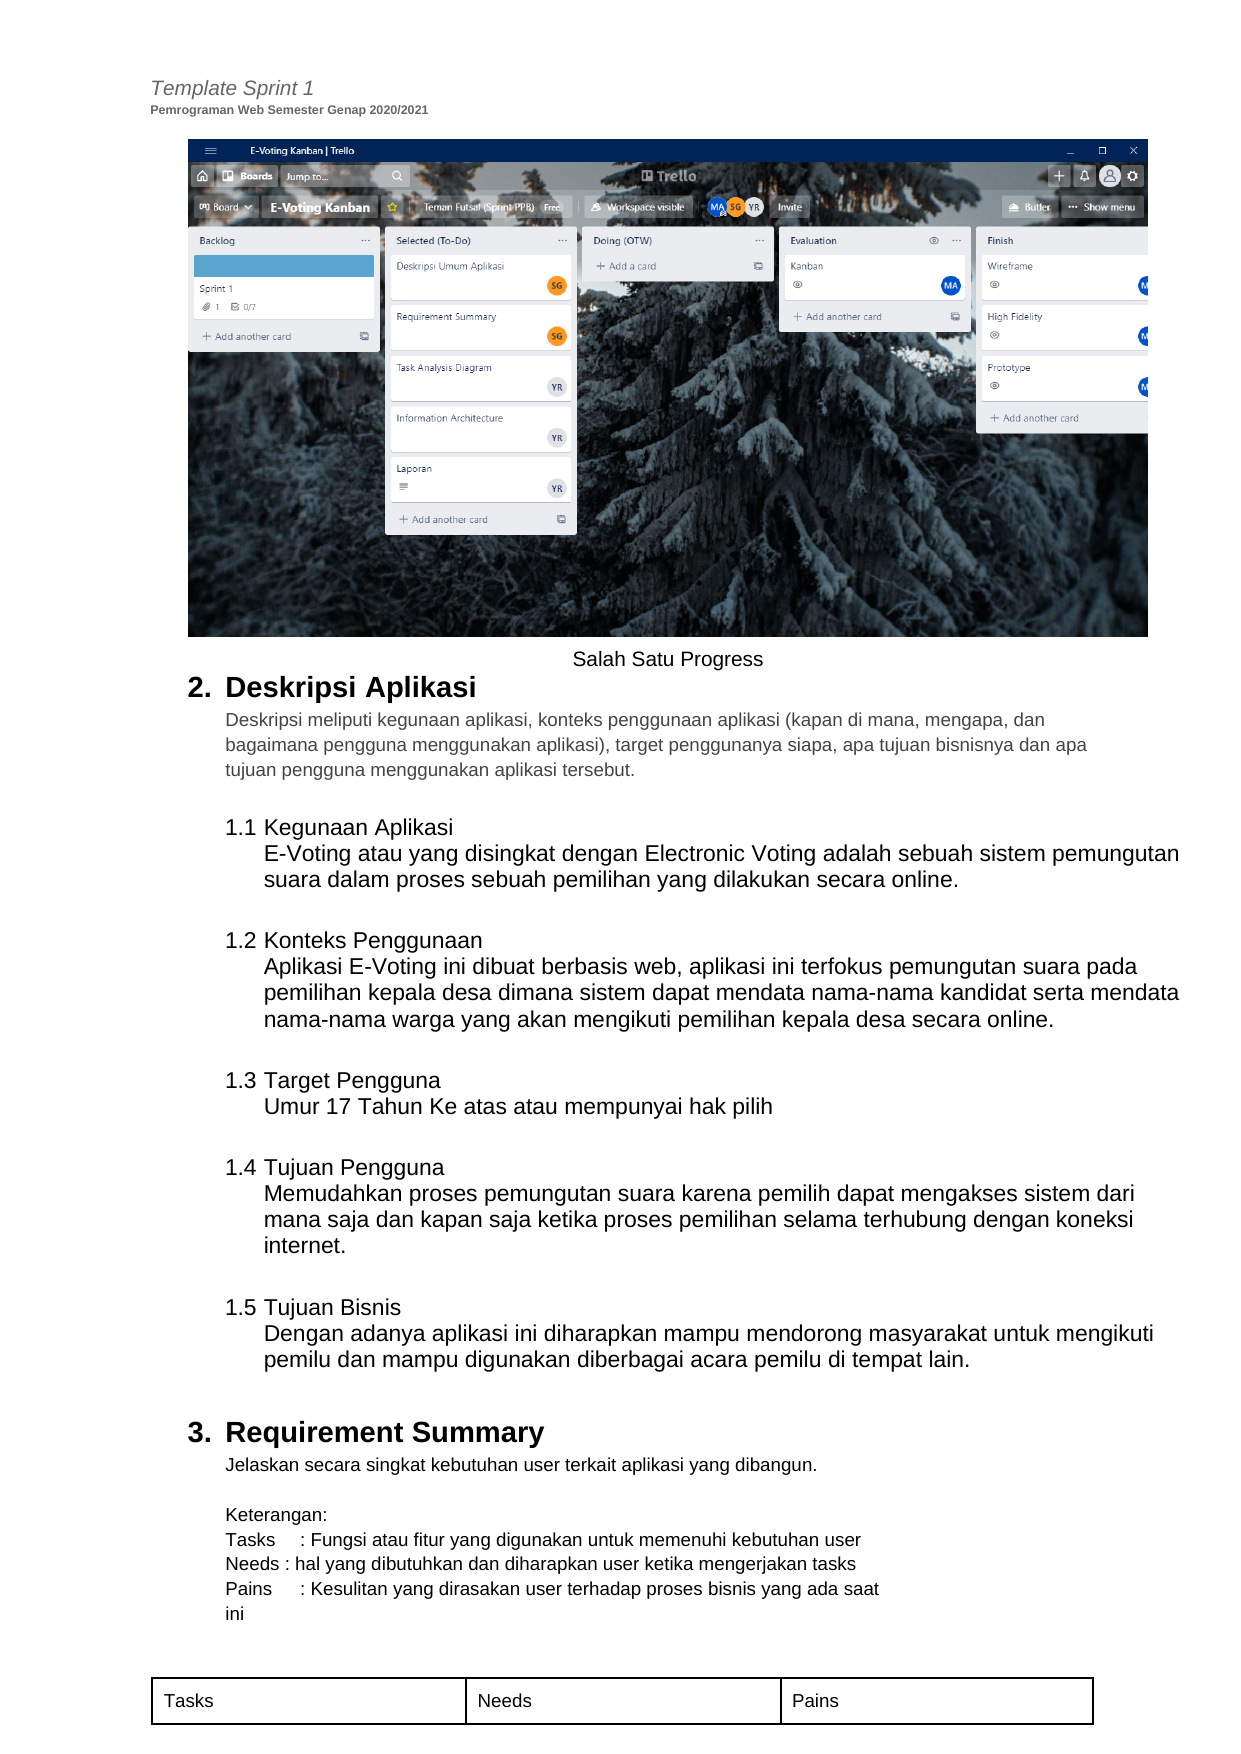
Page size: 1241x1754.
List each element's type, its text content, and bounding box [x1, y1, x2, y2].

text Jelaskan secara singkat kebutuhan user terkait aplikasi yang dibangun. [225, 1454, 1198, 1475]
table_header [782, 1679, 1092, 1723]
text Deskripsi meliputi kegunaan aplikasi, konteks penggunaan aplikasi (kapan di mana, mengapa, dan bagaimana pengguna menggunakan aplikasi), target penggunanya siapa, apa tujuan bisnisnya dan apa tujuan pengguna menggunakan aplikasi tersebut. [225, 709, 1088, 780]
list Konteks Penggunaan [225, 927, 1198, 953]
list Umur 17 Tahun Ke atas atau mempunyai hak pilih [263, 1093, 1198, 1119]
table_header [153, 1679, 465, 1723]
list Memudahkan proses pemungutan suara karena pemilih dapat mengakses sistem dari mana saja dan kapan saja ketika proses pemilihan selama terhubung dengan koneksi internet. [263, 1180, 1198, 1259]
subtitle Requirement Summary [187, 1415, 1198, 1449]
picture [188, 139, 1148, 637]
text Tasks : Fungsi atau fitur yang digunakan untuk memenuhi kebutuhan user Needs : hal yang dibutuhkan dan diharapkan user ketika mengerjakan tasks Pains : Kesulitan yang dirasakan user terhadap proses bisnis yang ada saat ini [225, 1528, 903, 1624]
subtitle Salah Satu Progress [137, 647, 1198, 671]
list Tujuan Pengguna [225, 1153, 1198, 1180]
text Keterangan: [225, 1503, 1198, 1525]
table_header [467, 1679, 780, 1723]
list Tujuan Bisnis [225, 1293, 1198, 1320]
list Kegunaan Aplikasi [225, 813, 1198, 840]
list Dengan adanya aplikasi ini diharapkan mampu mendorong masyarakat untuk mengikuti pemilu dan mampu digunakan diberbagai acara pemilu di tempat lain. [263, 1320, 1198, 1372]
subtitle Deskripsi Aplikasi [187, 671, 1198, 704]
list Target Pengguna [225, 1067, 1198, 1093]
list E-Voting atau yang disingkat dengan Electronic Voting adalah sebuah sistem pemungutan suara dalam proses sebuah pemilihan yang dilakukan secara online. [263, 840, 1198, 893]
list Aplikasi E-Voting ini dibuat berbasis web, aplikasi ini terfokus pemungutan suara pada pemilihan kepala desa dimana sistem dapat mendata nama-nama kandidat serta mendata nama-nama warga yang akan mengikuti pemilihan kepala desa secara online. [263, 953, 1198, 1032]
